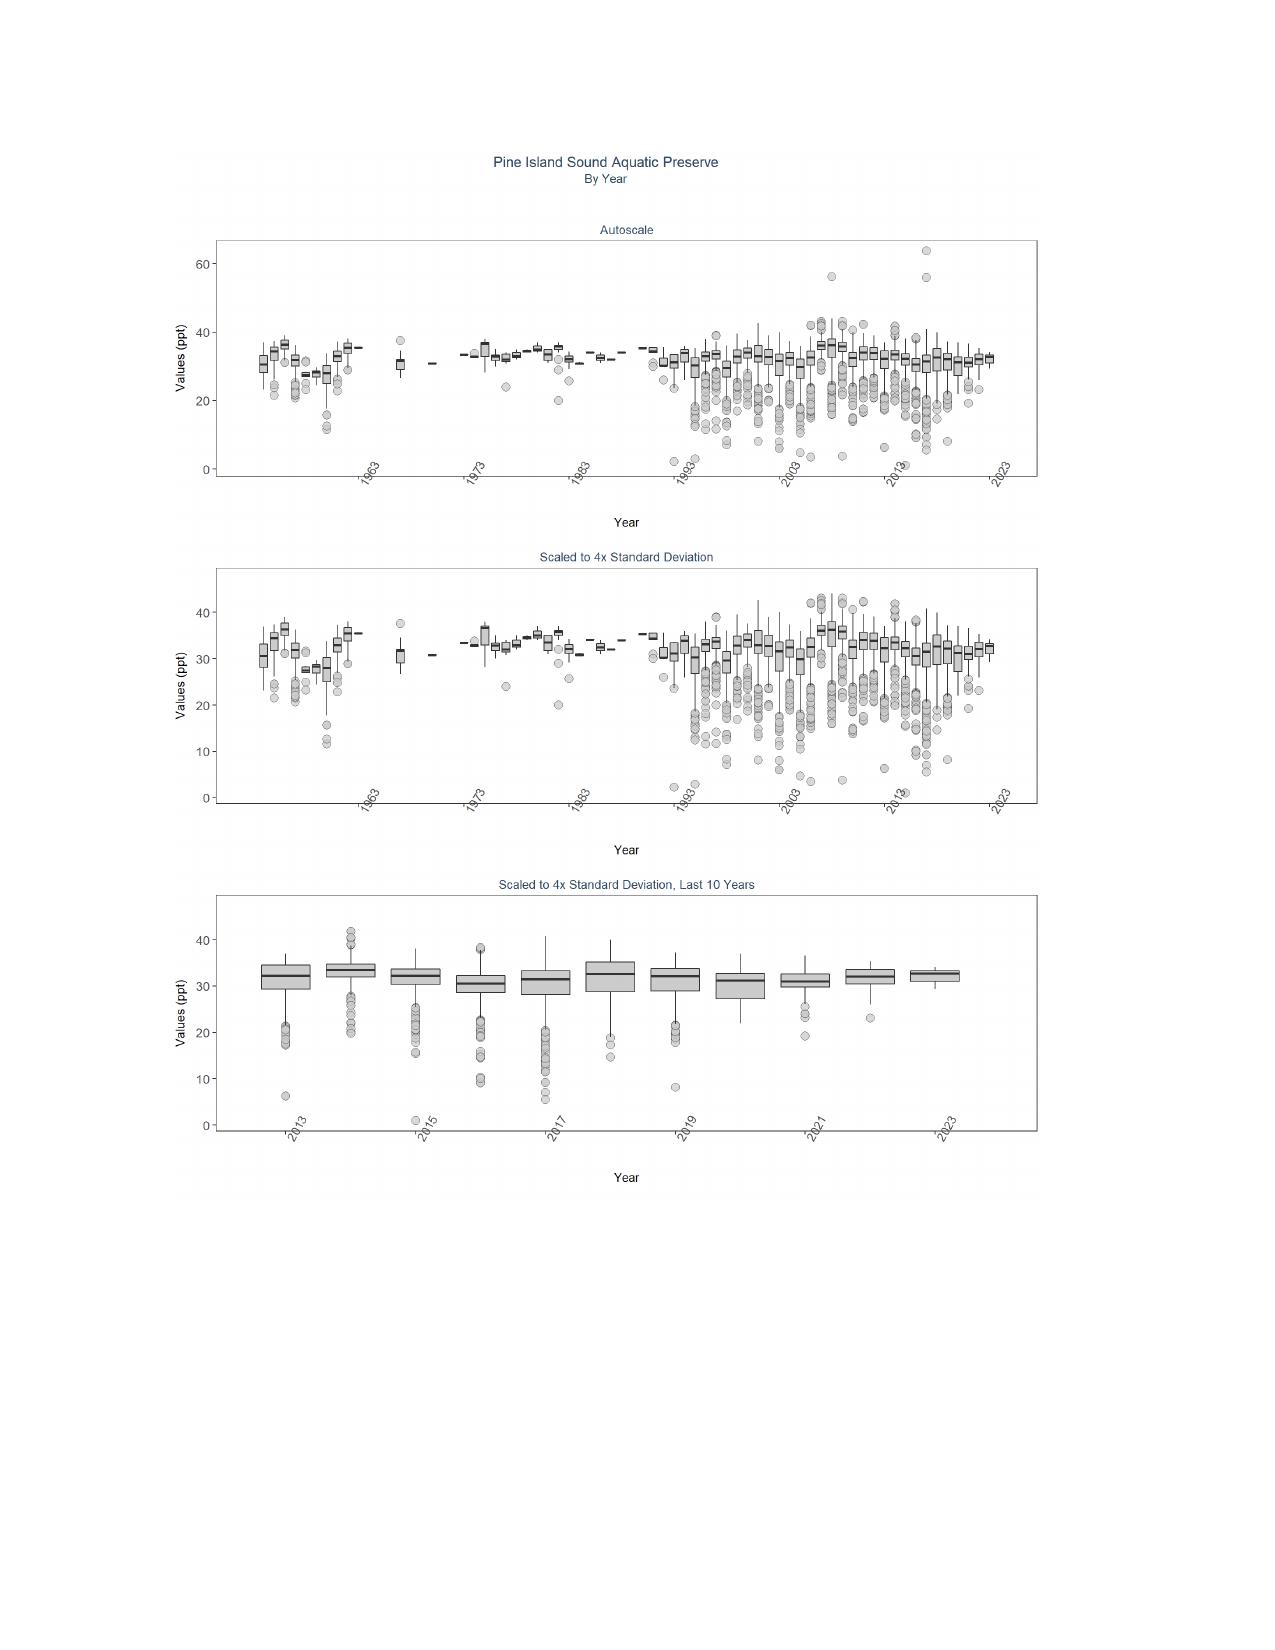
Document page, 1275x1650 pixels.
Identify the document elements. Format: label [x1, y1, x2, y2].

picture [168, 150, 1044, 1200]
